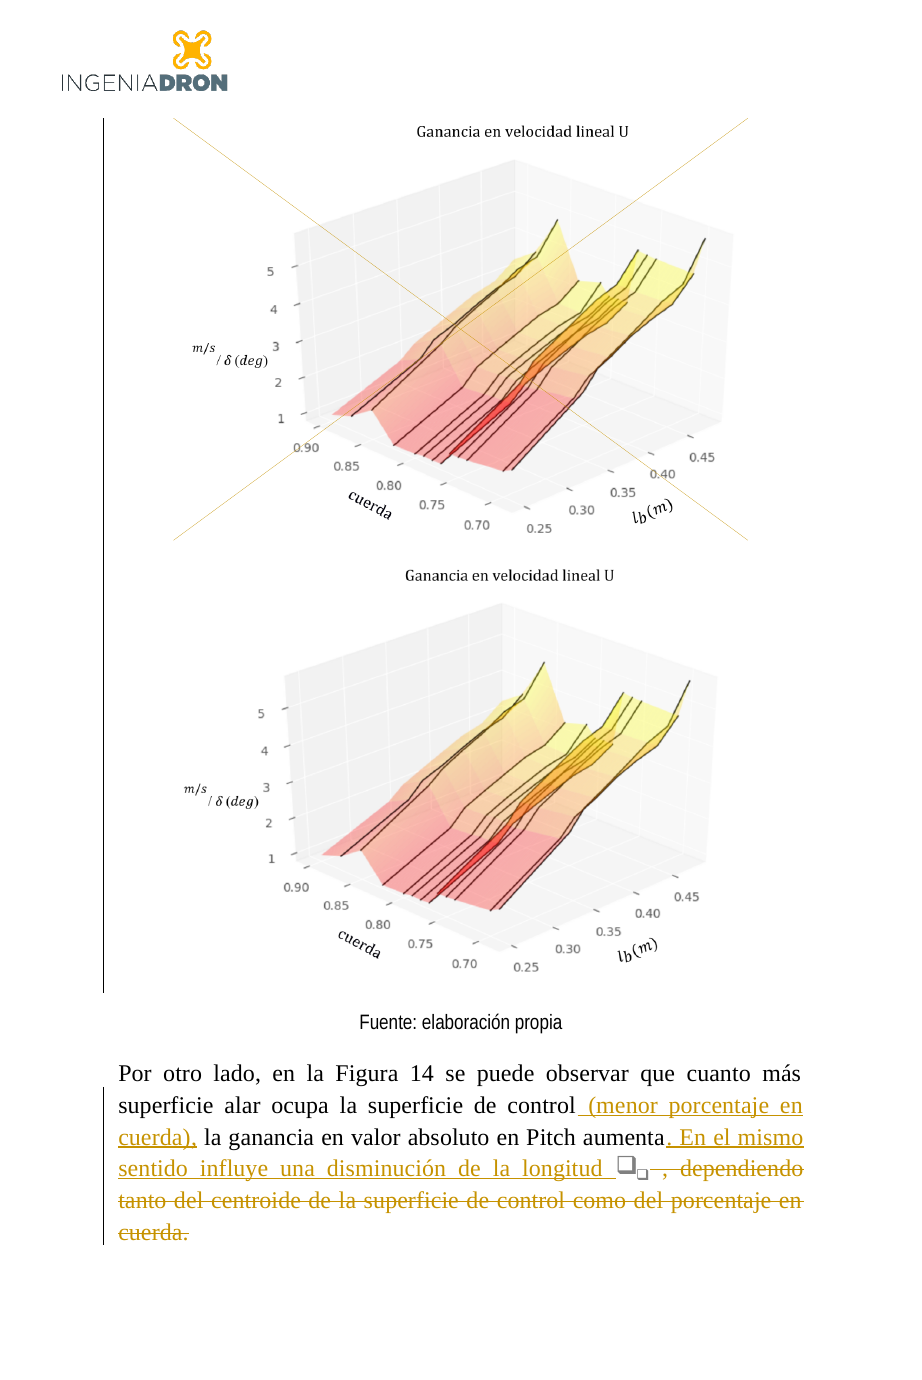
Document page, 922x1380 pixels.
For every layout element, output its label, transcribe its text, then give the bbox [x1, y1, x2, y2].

picture [47, 23, 243, 92]
picture [462, 119, 748, 539]
picture [118, 549, 804, 993]
text Fuente: elaboración propia [118, 1009, 803, 1034]
picture [173, 119, 459, 539]
picture [175, 330, 747, 541]
text Por otro lado, en la Figura 14 se puede observar que cuanto más superficie alar ocupa la superficie de control la ganancia en valor absoluto en Pitch aumenta [118, 1059, 803, 1201]
text Por otro lado, en la Figura 14 se puede observar que cuanto más superficie alar ocupa la superficie de control la ganancia en valor absoluto en Pitch aumenta [118, 1202, 803, 1245]
picture [175, 118, 746, 328]
